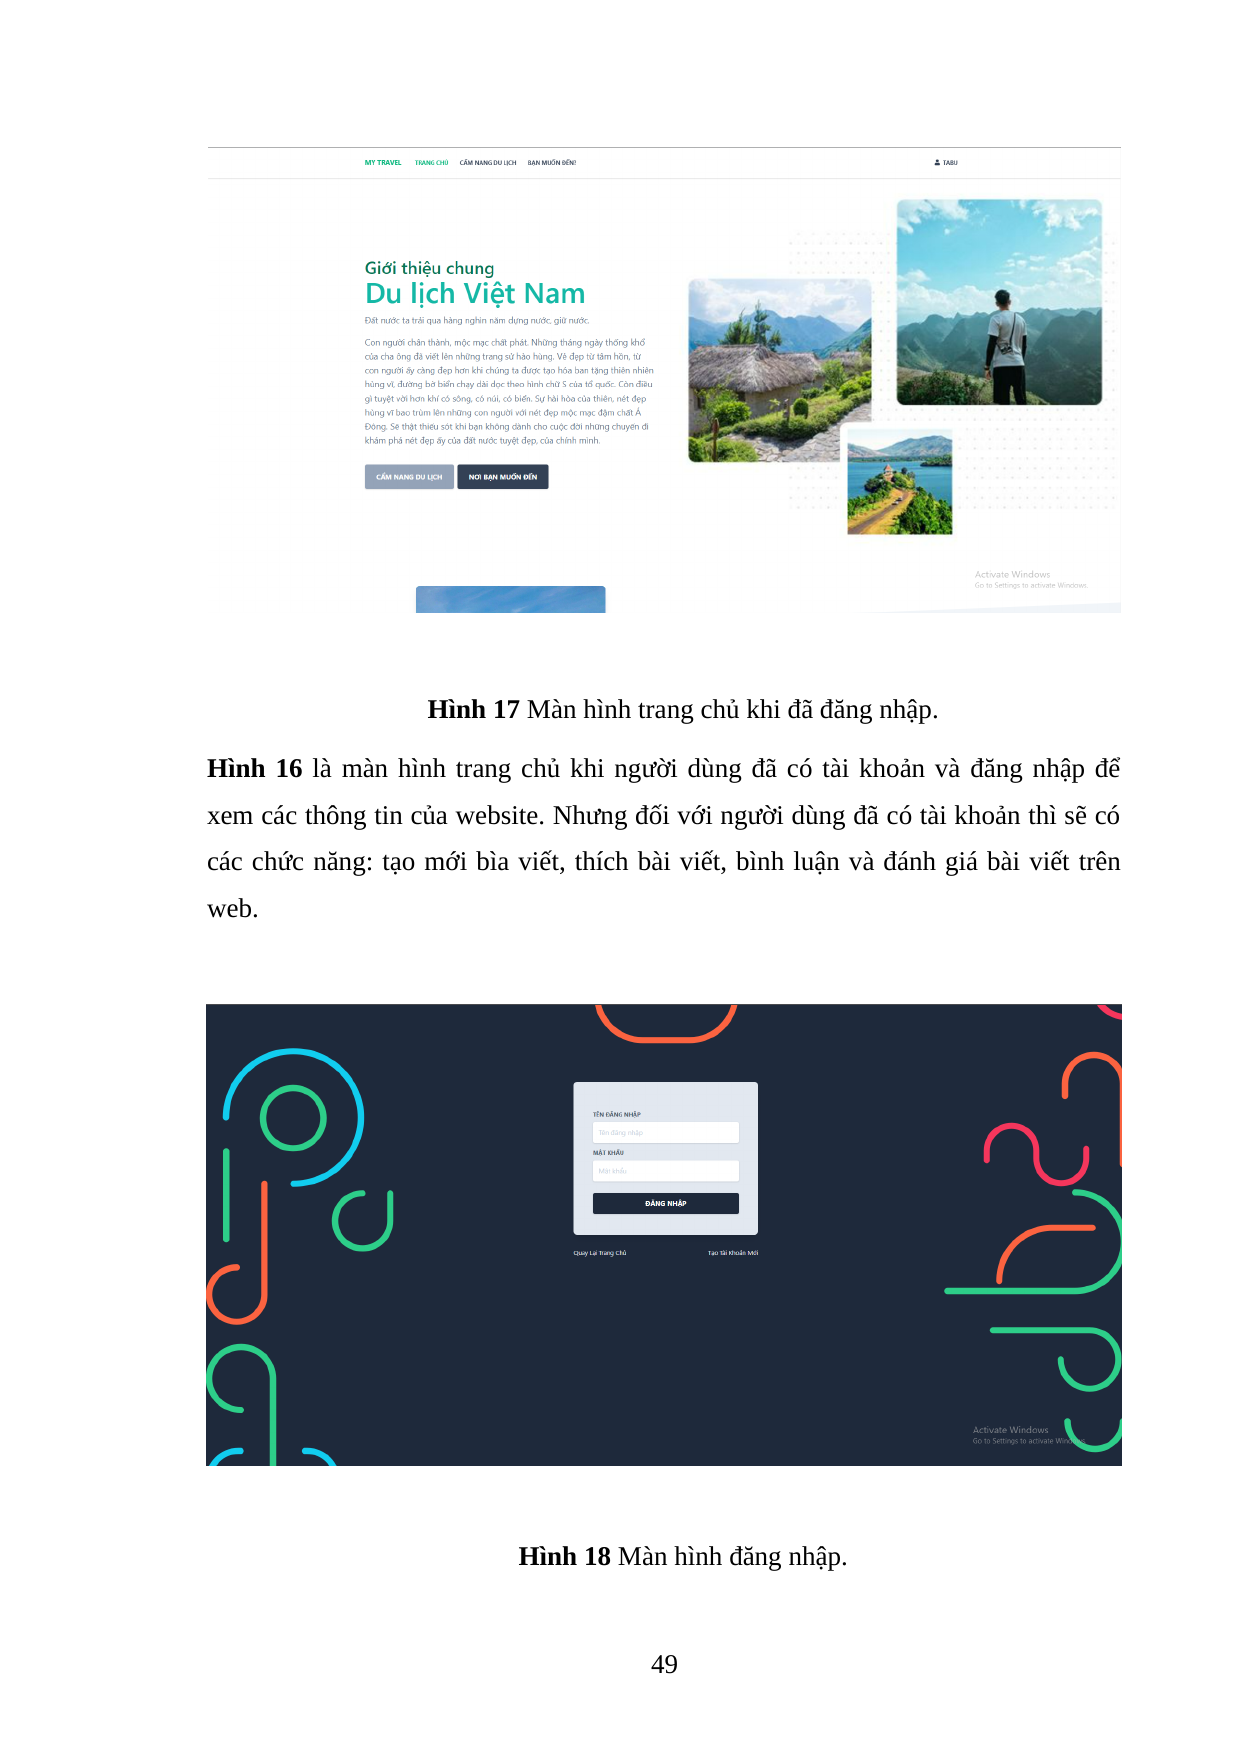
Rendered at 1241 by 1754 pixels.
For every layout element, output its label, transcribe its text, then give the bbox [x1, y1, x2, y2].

picture [206, 1004, 1122, 1466]
picture [208, 147, 1121, 613]
text Hình 16 là màn hình trang chủ khi người dùng đã có tài khoản và đăng nhập để xem các thông tin của website. Nhưng đối với người dùng đã có tài khoản thì sẽ có các chức năng: tạo mới bìa viết, thích bài viết, bình luận và đánh giá bài viết trên web. [207, 752, 1122, 923]
text Hình 18 Màn hình đăng nhập. [207, 1539, 1122, 1571]
text Hình 17 Màn hình trang chủ khi đã đăng nhập. [207, 693, 1122, 724]
